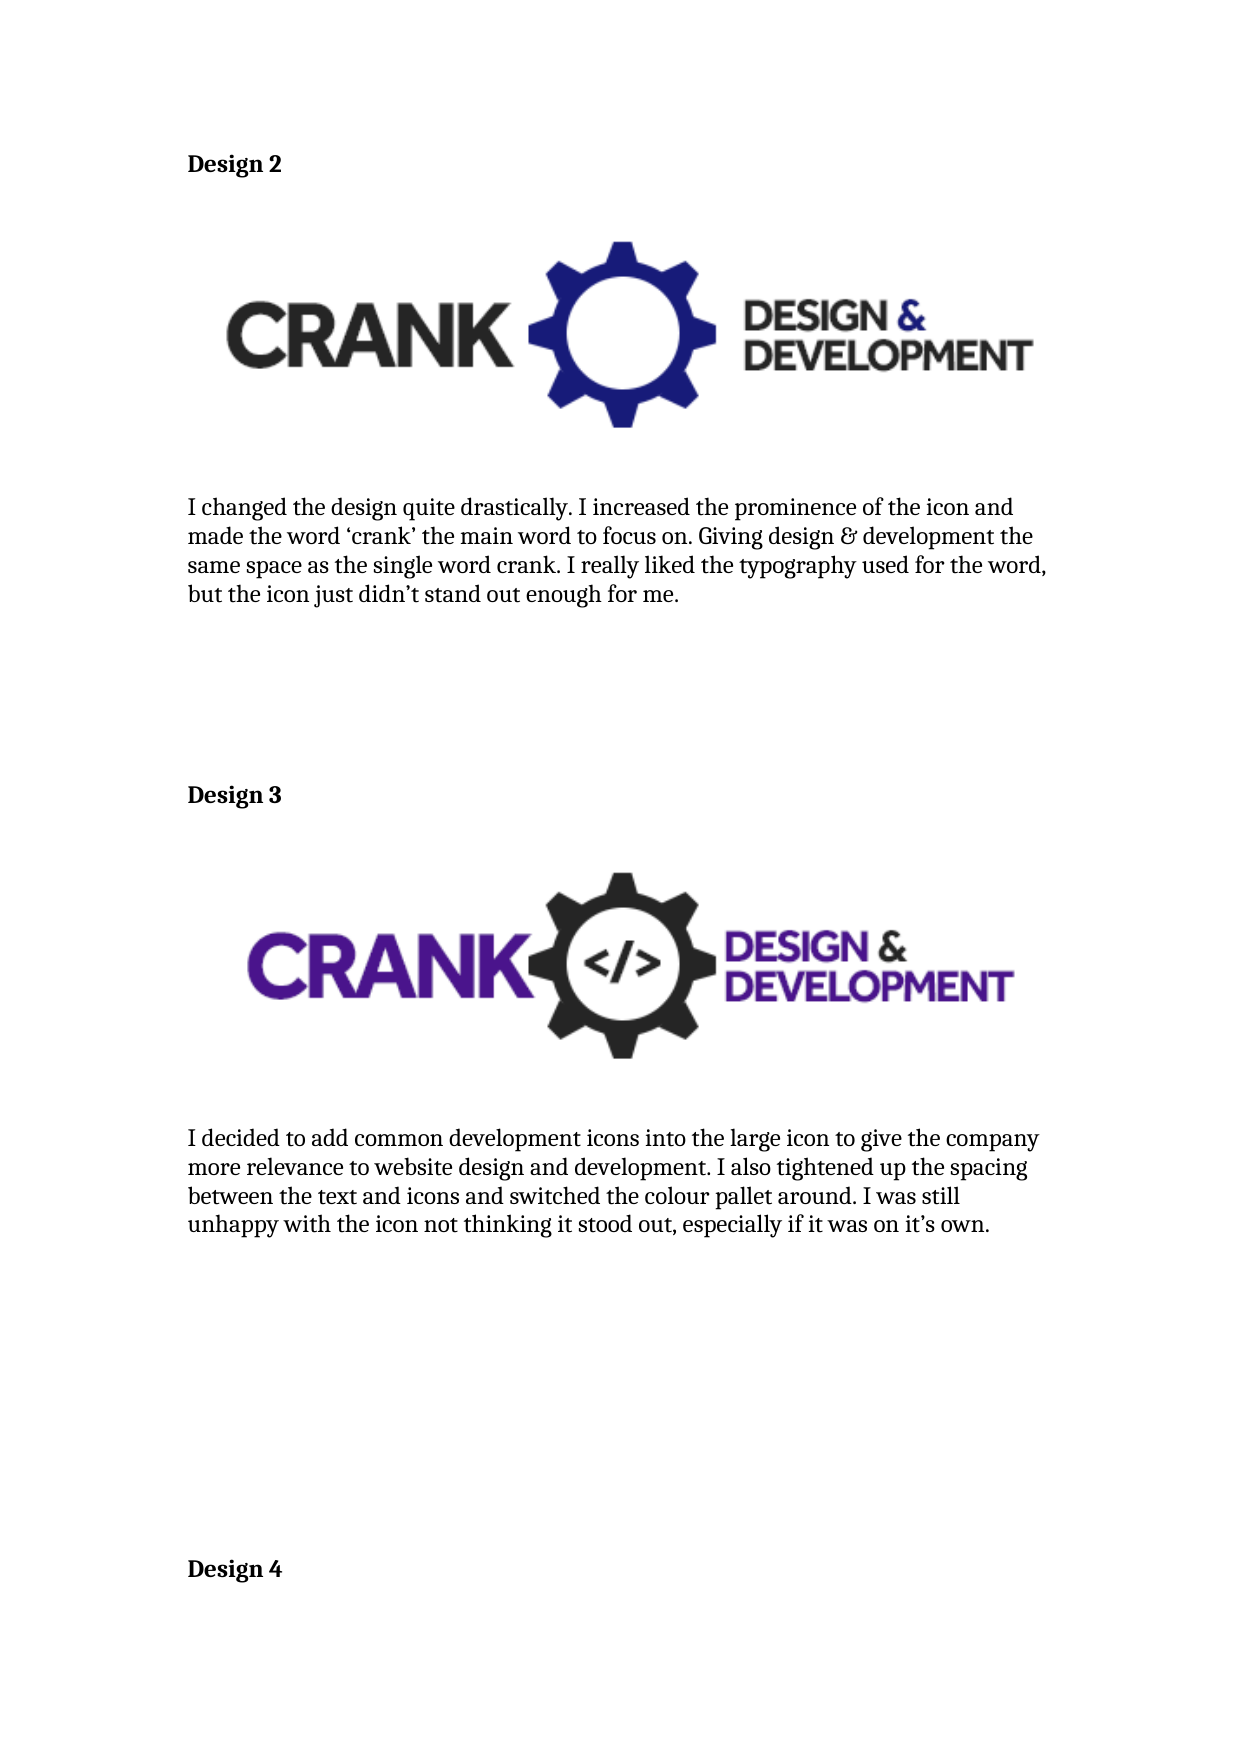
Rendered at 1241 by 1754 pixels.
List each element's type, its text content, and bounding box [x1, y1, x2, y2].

text I changed the design quite drastically. I increased the prominence of the icon and made the word ‘crank’ the main word to focus on. Giving design & development the same space as the single word crank. I really liked the typography used for the word, but the icon just didn’t stand out enough for me. [187, 494, 1053, 608]
picture [187, 178, 1053, 494]
text I decided to add common development icons into the large icon to give the company more relevance to website design and development. I also tightened up the spacing between the text and icons and switched the colour pallet around. I was still unhappy with the icon not thinking it stood out, especially if it was on it’s own. [187, 1125, 1053, 1239]
picture [187, 809, 1053, 1125]
text Design 3 [187, 781, 1053, 809]
text Design 4 [187, 1555, 1053, 1584]
text Design 2 [187, 150, 1053, 178]
